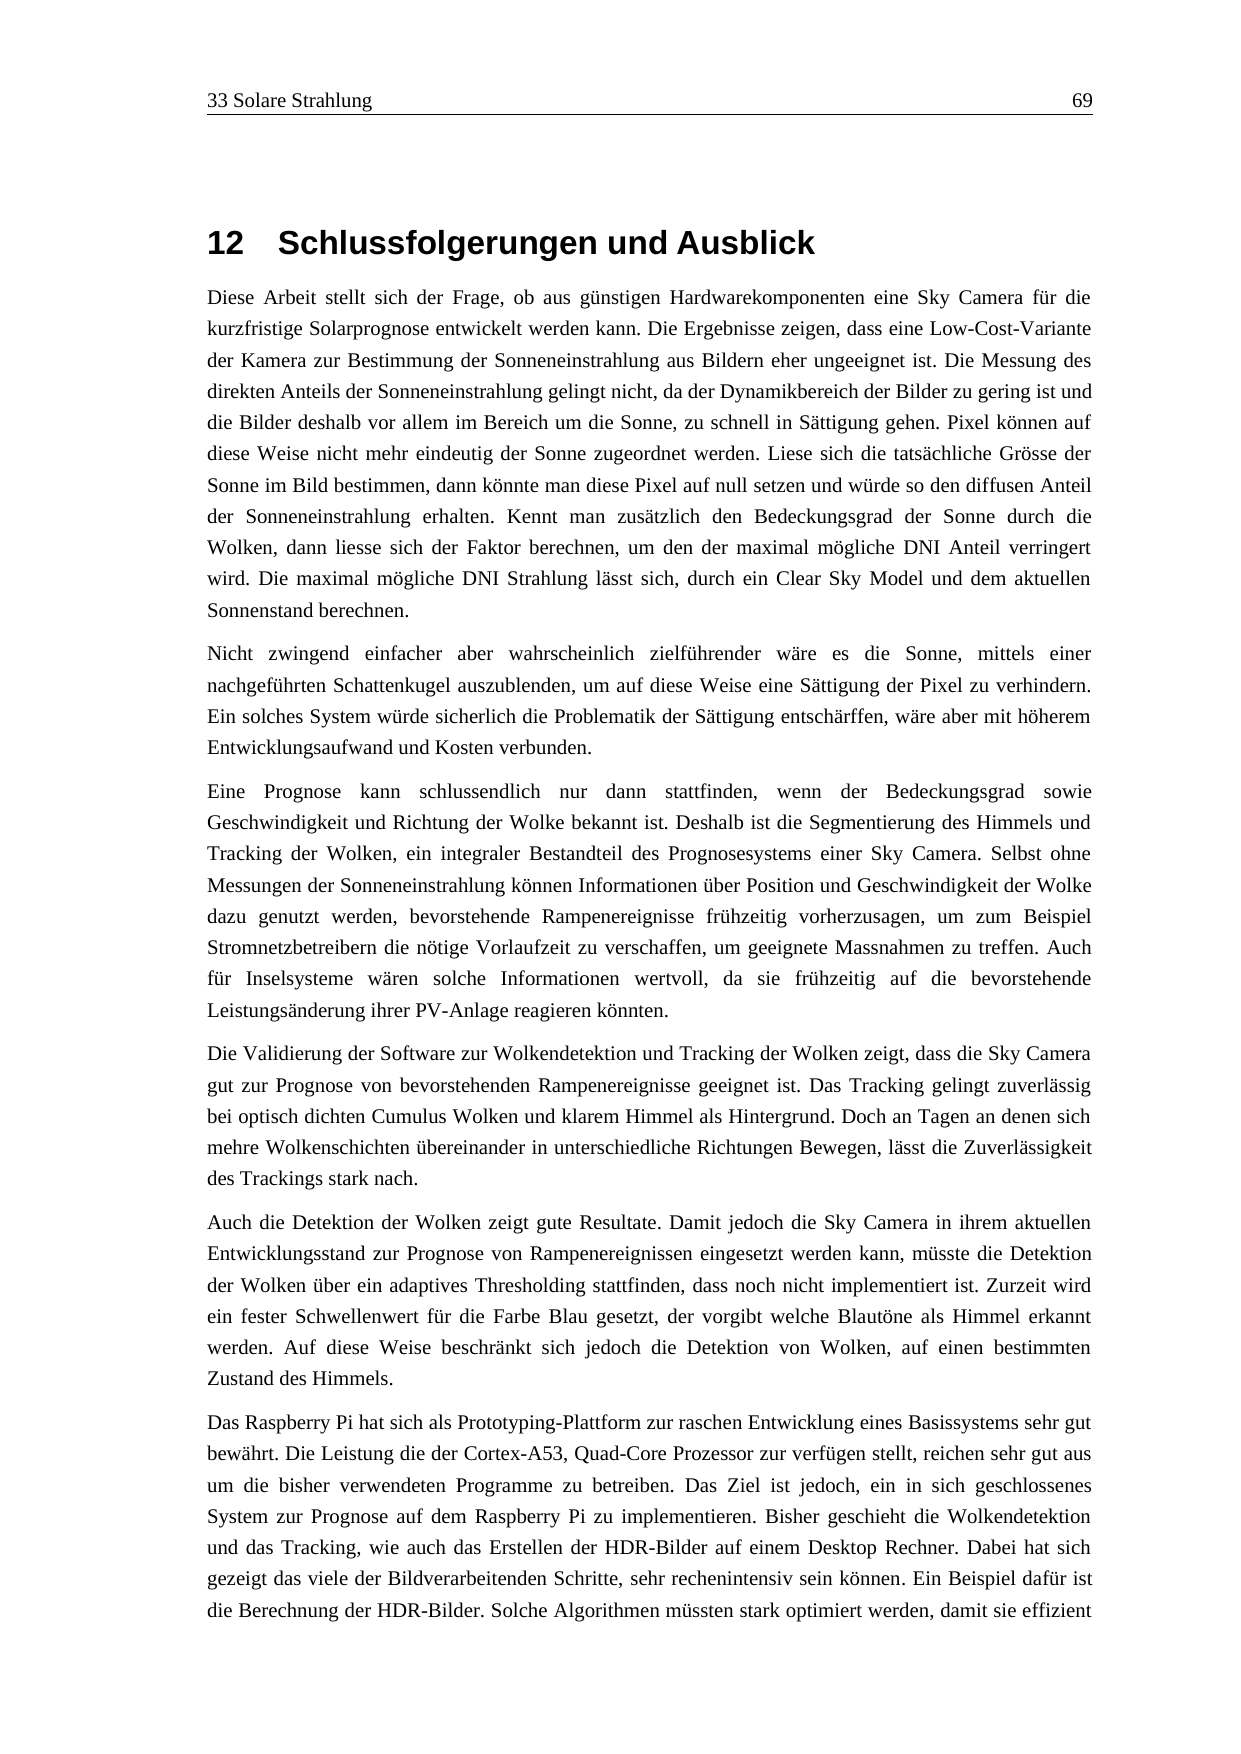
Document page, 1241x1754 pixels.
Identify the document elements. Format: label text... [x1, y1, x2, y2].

text Nicht zwingend einfacher aber wahrscheinlich zielführender wäre es die Sonne, mittels einer nachgeführten Schattenkugel auszublenden, um auf diese Weise eine Sättigung der Pixel zu verhindern. Ein solches System würde sicherlich die Problematik der Sättigung entschärffen, wäre aber mit höherem Entwicklungsaufwand und Kosten verbunden. [207, 641, 1093, 759]
text Auch die Detektion der Wolken zeigt gute Resultate. Damit jedoch die Sky Camera in ihrem aktuellen Entwicklungsstand zur Prognose von Rampenereignissen eingesetzt werden kann, müsste die Detektion der Wolken über ein adaptives Thresholding stattfinden, dass noch nicht implementiert ist. Zurzeit wird ein fester Schwellenwert für die Farbe Blau gesetzt, der vorgibt welche Blautöne als Himmel erkannt werden. Auf diese Weise beschränkt sich jedoch die Detektion von Wolken, auf einen bestimmten Zustand des Himmels. [207, 1210, 1093, 1390]
subtitle Schlussfolgerungen und Ausblick [207, 223, 1093, 261]
text Eine Prognose kann schlussendlich nur dann stattfinden, wenn der Bedeckungsgrad sowie Geschwindigkeit und Richtung der Wolke bekannt ist. Deshalb ist die Segmentierung des Himmels und Tracking der Wolken, ein integraler Bestandteil des Prognosesystems einer Sky Camera. Selbst ohne Messungen der Sonneneinstrahlung können Informationen über Position und Geschwindigkeit der Wolke dazu genutzt werden, bevorstehende Rampenereignisse frühzeitig vorherzusagen, um zum Beispiel Stromnetzbetreibern die nötige Vorlaufzeit zu verschaffen, um geeignete Massnahmen zu treffen. Auch für Inselsysteme wären solche Informationen wertvoll, da sie frühzeitig auf die bevorstehende Leistungsänderung ihrer PV-Anlage reagieren könnten. [207, 779, 1093, 1022]
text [207, 1410, 1093, 1622]
text Die Validierung der Software zur Wolkendetektion und Tracking der Wolken zeigt, dass die Sky Camera gut zur Prognose von bevorstehenden Rampenereignisse geeignet ist. Das Tracking gelingt zuverlässig bei optisch dichten Cumulus Wolken und klarem Himmel als Hintergrund. Doch an Tagen an denen sich mehre Wolkenschichten übereinander in unterschiedliche Richtungen Bewegen, lässt die Zuverlässigkeit des Trackings stark nach. [207, 1041, 1093, 1190]
text Diese Arbeit stellt sich der Frage, ob aus günstigen Hardwarekomponenten eine Sky Camera für die kurzfristige Solarprognose entwickelt werden kann. Die Ergebnisse zeigen, dass eine Low-Cost-Variante der Kamera zur Bestimmung der Sonneneinstrahlung aus Bildern eher ungeeignet ist. Die Messung des direkten Anteils der Sonneneinstrahlung gelingt nicht, da der Dynamikbereich der Bilder zu gering ist und die Bilder deshalb vor allem im Bereich um die Sonne, zu schnell in Sättigung gehen. Pixel können auf diese Weise nicht mehr eindeutig der Sonne zugeordnet werden. Liese sich die tatsächliche Grösse der Sonne im Bild bestimmen, dann könnte man diese Pixel auf null setzen und würde so den diffusen Anteil der Sonneneinstrahlung erhalten. Kennt man zusätzlich den Bedeckungsgrad der Sonne durch die Wolken, dann liesse sich der Faktor berechnen, um den der maximal mögliche DNI Anteil verringert wird. Die maximal mögliche DNI Strahlung lässt sich, durch ein Clear Sky Model und dem aktuellen Sonnenstand berechnen. [207, 285, 1093, 622]
